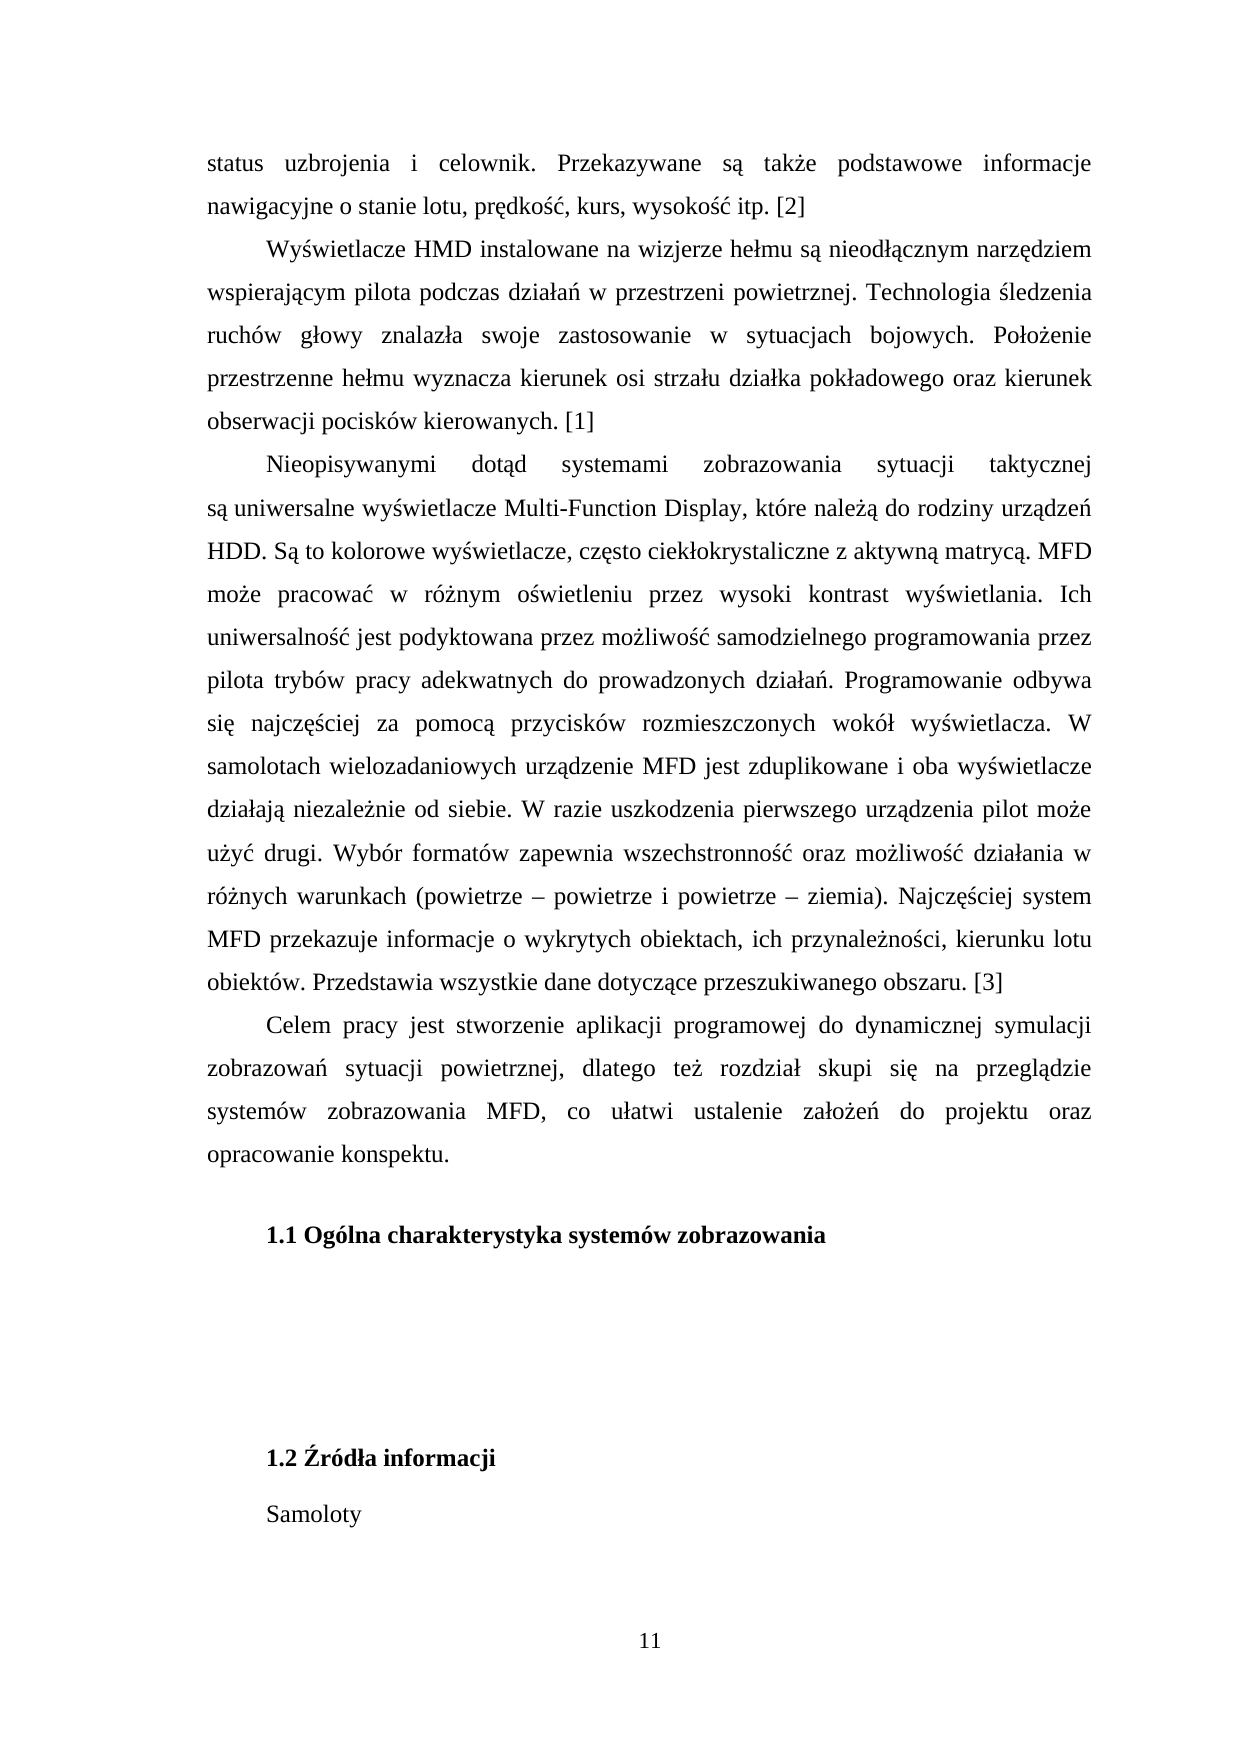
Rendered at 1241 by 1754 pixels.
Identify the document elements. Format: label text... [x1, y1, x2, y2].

text Celem pracy jest stworzenie aplikacji programowej do dynamicznej symulacji zobrazowań sytuacji powietrznej, dlatego też rozdział skupi się na przeglądzie systemów zobrazowania MFD, co ułatwi ustalenie założeń do projektu oraz opracowanie konspektu. [207, 1010, 1092, 1168]
subtitle Źródła informacji [266, 1443, 1092, 1472]
text Nieopisywanymi dotąd systemami zobrazowania sytuacji taktycznej są uniwersalne wyświetlacze Multi-Function Display, które należą do rodziny urządzeń HDD. Są to kolorowe wyświetlacze, często ciekłokrystaliczne z aktywną matrycą. MFD może pracować w różnym oświetleniu przez wysoki kontrast wyświetlania. Ich uniwersalność jest podyktowana przez możliwość samodzielnego programowania przez pilota trybów pracy adekwatnych do prowadzonych działań. Programowanie odbywa się najczęściej za pomocą przycisków rozmieszczonych wokół wyświetlacza. W samolotach wielozadaniowych urządzenie MFD jest zduplikowane i oba wyświetlacze działają niezależnie od siebie. W razie uszkodzenia pierwszego urządzenia pilot może użyć drugi. Wybór formatów zapewnia wszechstronność oraz możliwość działania w różnych warunkach (powietrze – powietrze i powietrze – ziemia). Najczęściej system MFD przekazuje informacje o wykrytych obiektach, ich przynależności, kierunku lotu obiektów. Przedstawia wszystkie dane dotyczące przeszukiwanego obszaru. [3] [207, 449, 1092, 996]
text Wyświetlacze HMD instalowane na wizjerze hełmu są nieodłącznym narzędziem wspierającym pilota podczas działań w przestrzeni powietrznej. Technologia śledzenia ruchów głowy znalazła swoje zastosowanie w sytuacjach bojowych. Położenie przestrzenne hełmu wyznacza kierunek osi strzału działka pokładowego oraz kierunek obserwacji pocisków kierowanych. [1] [207, 234, 1092, 435]
subtitle Ogólna charakterystyka systemów zobrazowania [266, 1220, 1092, 1249]
text Samoloty [207, 1499, 1092, 1528]
